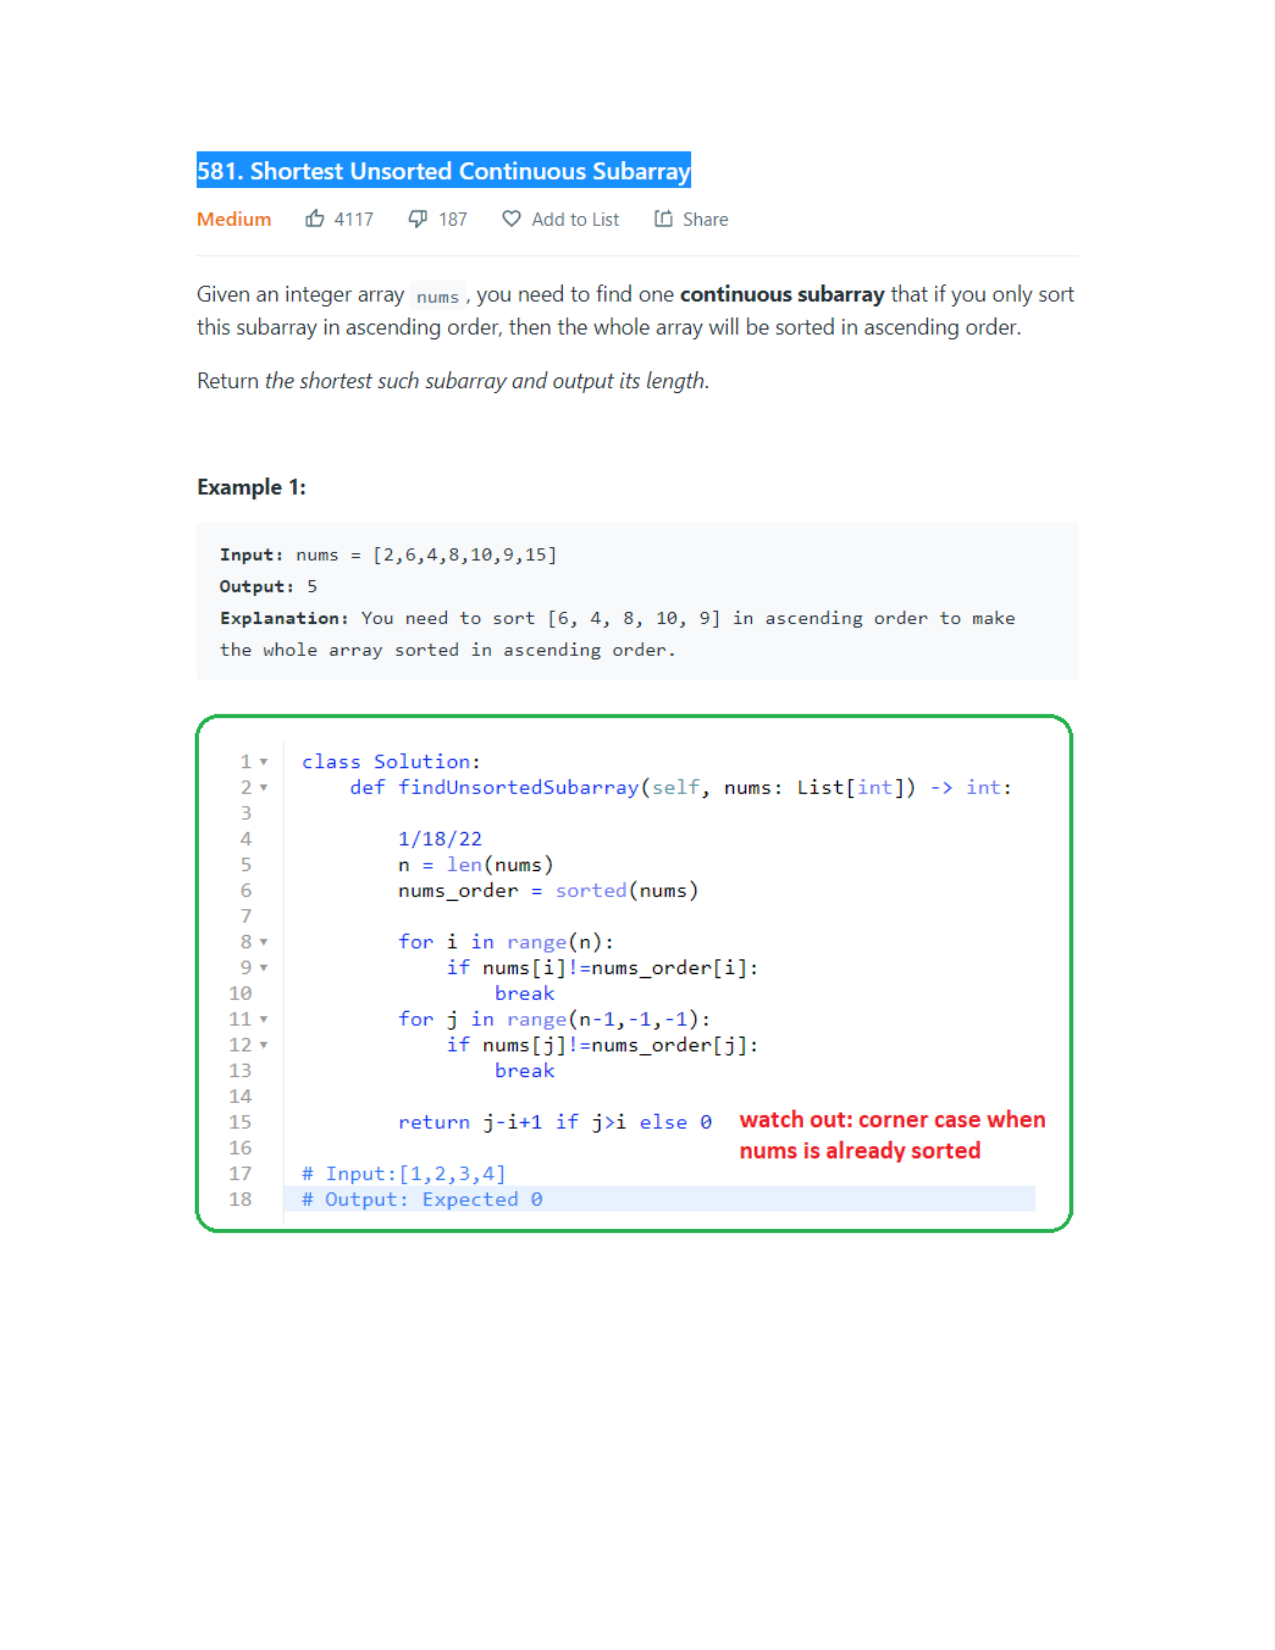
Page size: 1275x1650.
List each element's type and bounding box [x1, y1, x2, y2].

picture [187, 702, 1087, 1244]
picture [187, 150, 1088, 684]
